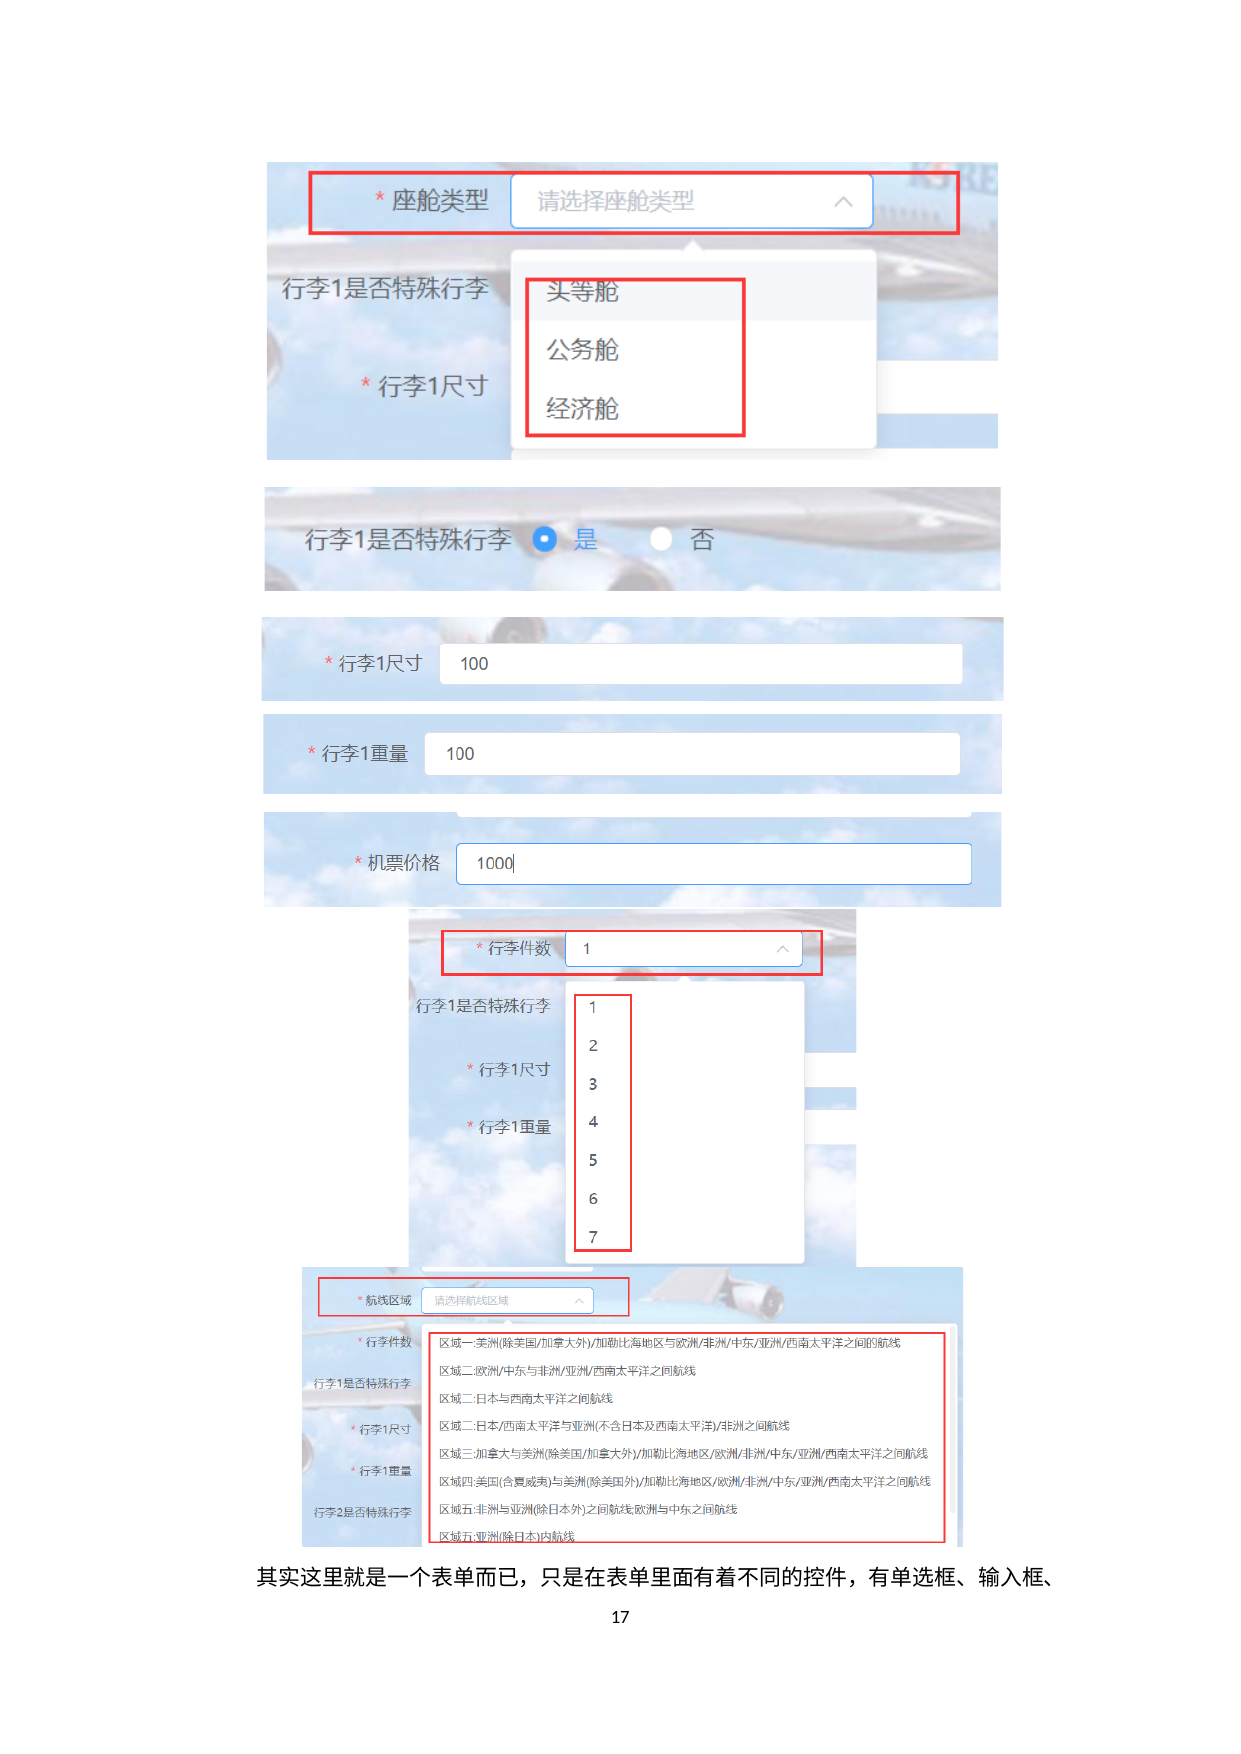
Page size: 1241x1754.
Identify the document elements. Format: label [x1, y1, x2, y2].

picture [264, 487, 1001, 591]
picture [263, 714, 1002, 794]
picture [261, 617, 1004, 701]
picture [266, 162, 999, 460]
list [256, 1559, 1053, 1592]
picture [263, 812, 1002, 907]
picture [301, 909, 964, 1547]
